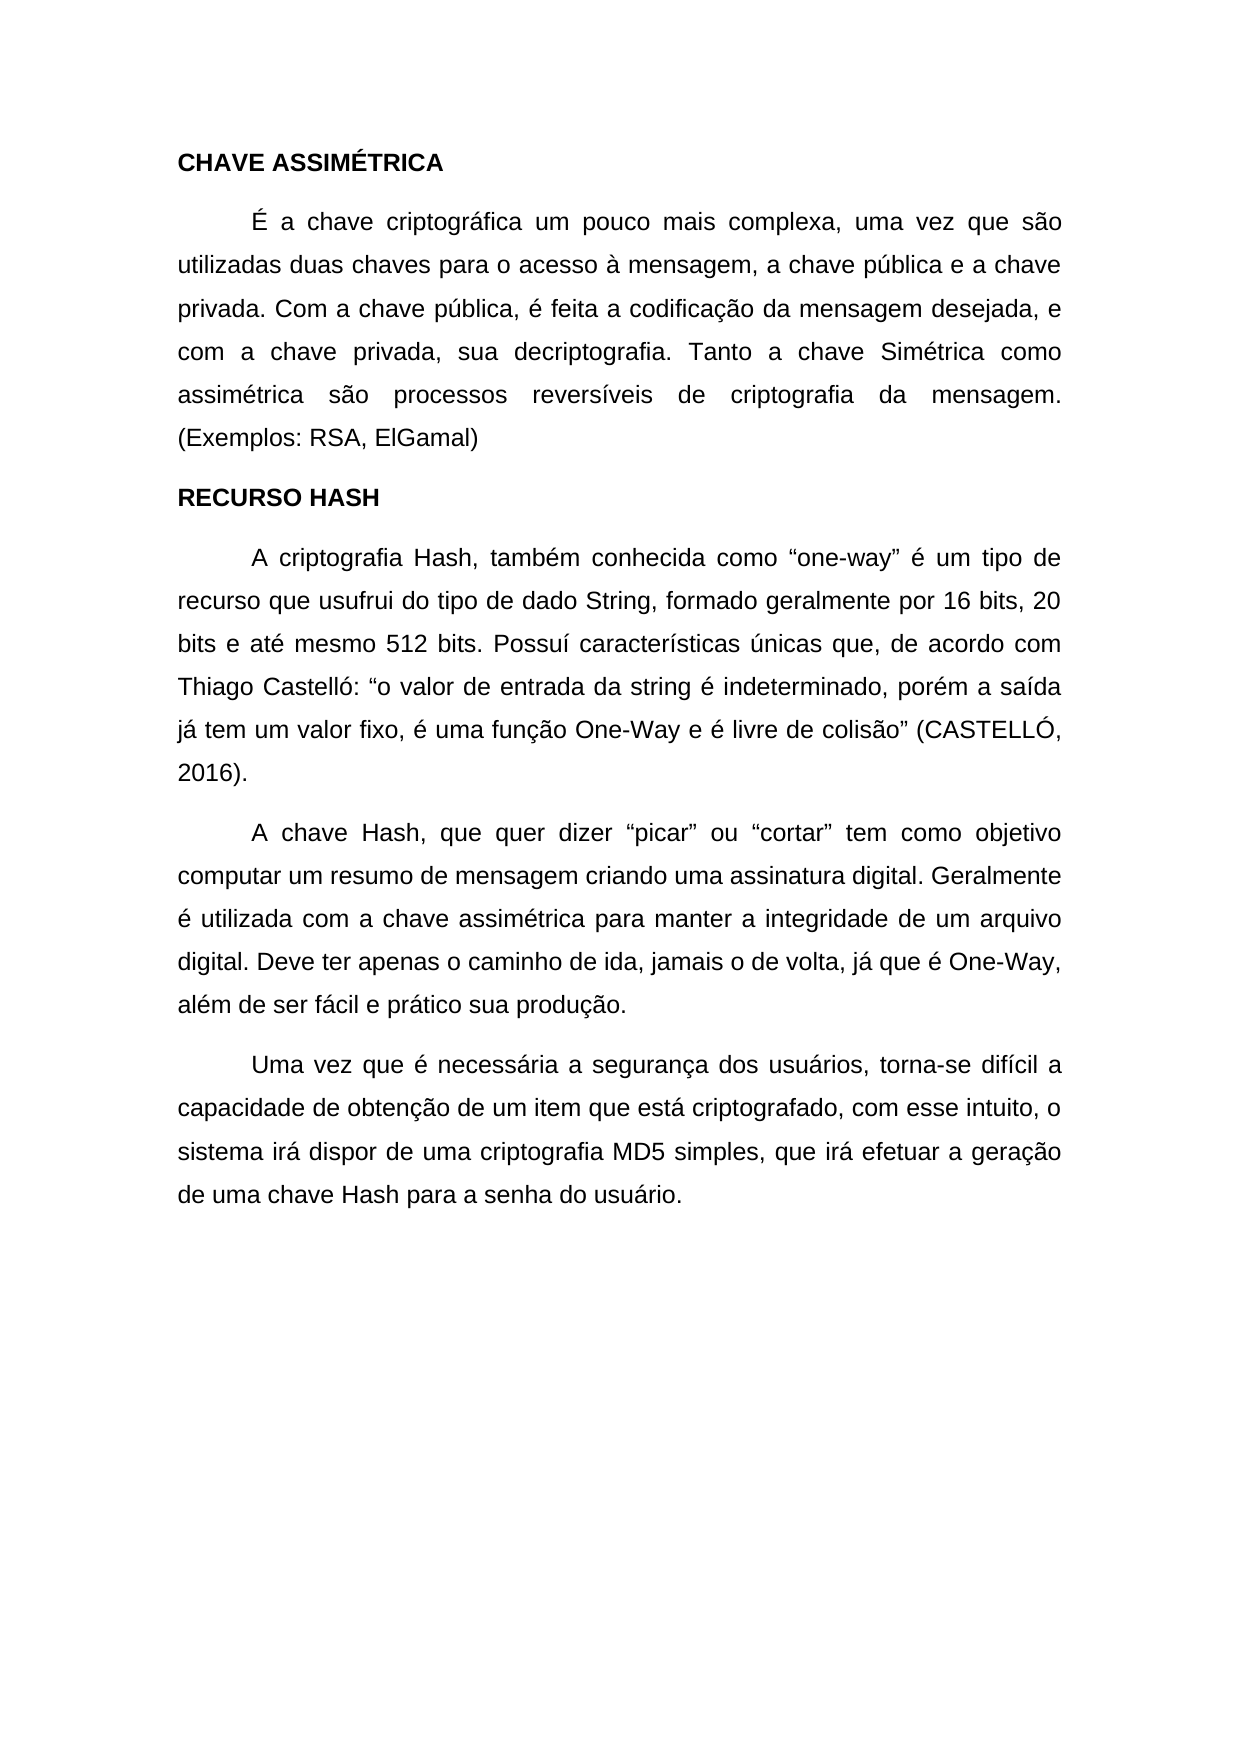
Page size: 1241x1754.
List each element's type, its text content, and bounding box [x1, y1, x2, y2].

text CHAVE ASSIMÉTRICA [177, 148, 1063, 176]
text A chave Hash, que quer dizer “picar” ou “cortar” tem como objetivo computar um resumo de mensagem criando uma assinatura digital. Geralmente é utilizada com a chave assimétrica para manter a integridade de um arquivo digital. Deve ter apenas o caminho de ida, jamais o de volta, já que é One-Way, além de ser fácil e prático sua produção. [177, 818, 1063, 1019]
text RECURSO HASH [177, 483, 1063, 512]
text A criptografia Hash, também conhecida como “one-way” é um tipo de recurso que usufrui do tipo de dado String, formado geralmente por 16 bits, 20 bits e até mesmo 512 bits. Possuí características únicas que, de acordo com Thiago Castelló: “o valor de entrada da string é indeterminado, porém a saída já tem um valor fixo, é uma função One-Way e é livre de colisão” (CASTELLÓ, 2016). [177, 543, 1063, 787]
text É a chave criptográfica um pouco mais complexa, uma vez que são utilizadas duas chaves para o acesso à mensagem, a chave pública e a chave privada. Com a chave pública, é feita a codificação da mensagem desejada, e com a chave privada, sua decriptografia. Tanto a chave Simétrica como assimétrica são processos reversíveis de criptografia da mensagem. (Exemplos: RSA, ElGamal) [177, 207, 1063, 452]
text Uma vez que é necessária a segurança dos usuários, torna-se difícil a capacidade de obtenção de um item que está criptografado, com esse intuito, o sistema irá dispor de uma criptografia MD5 simples, que irá efetuar a geração de uma chave Hash para a senha do usuário. [177, 1050, 1063, 1208]
